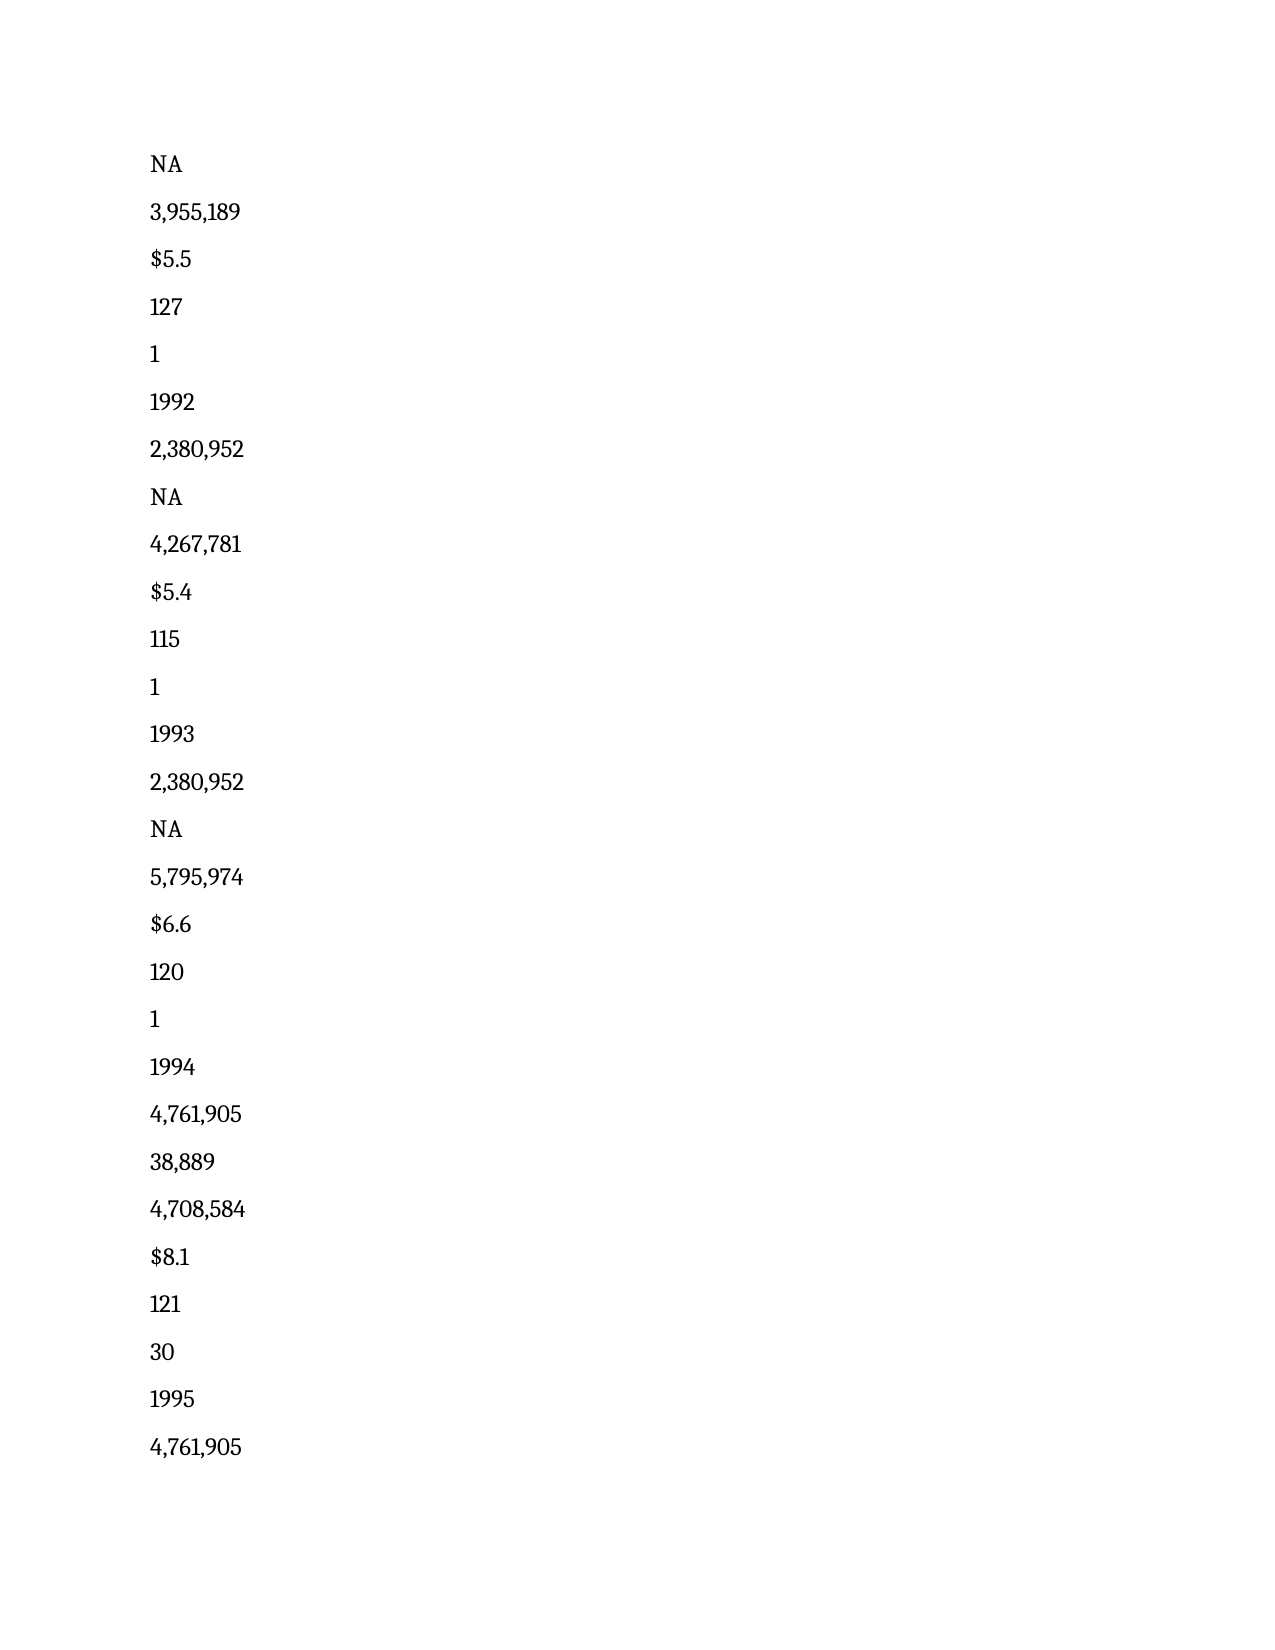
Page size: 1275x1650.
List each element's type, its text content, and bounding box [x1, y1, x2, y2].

text 121 [150, 1290, 1125, 1319]
text 1 [150, 1005, 1125, 1034]
text 5,795,974 [150, 862, 1125, 891]
text 4,267,781 [150, 530, 1125, 559]
text 4,761,905 [150, 1432, 1125, 1461]
text 1 [150, 672, 1125, 701]
text 2,380,952 [150, 767, 1125, 796]
text 1993 [150, 720, 1125, 749]
text $5.5 [150, 245, 1125, 274]
text 120 [150, 957, 1125, 986]
text 1992 [150, 387, 1125, 416]
text 3,955,189 [150, 197, 1125, 226]
text 1994 [150, 1052, 1125, 1081]
text 30 [150, 1337, 1125, 1366]
text $8.1 [150, 1242, 1125, 1271]
text 4,761,905 [150, 1100, 1125, 1129]
text NA [150, 482, 1125, 511]
text NA [150, 815, 1125, 844]
text $5.4 [150, 577, 1125, 606]
text 2,380,952 [150, 435, 1125, 464]
text $6.6 [150, 910, 1125, 939]
text 38,889 [150, 1147, 1125, 1176]
text 115 [150, 625, 1125, 654]
text 127 [150, 292, 1125, 321]
text 1 [150, 340, 1125, 369]
text 4,708,584 [150, 1195, 1125, 1224]
text NA [150, 150, 1125, 179]
text 1995 [150, 1385, 1125, 1414]
